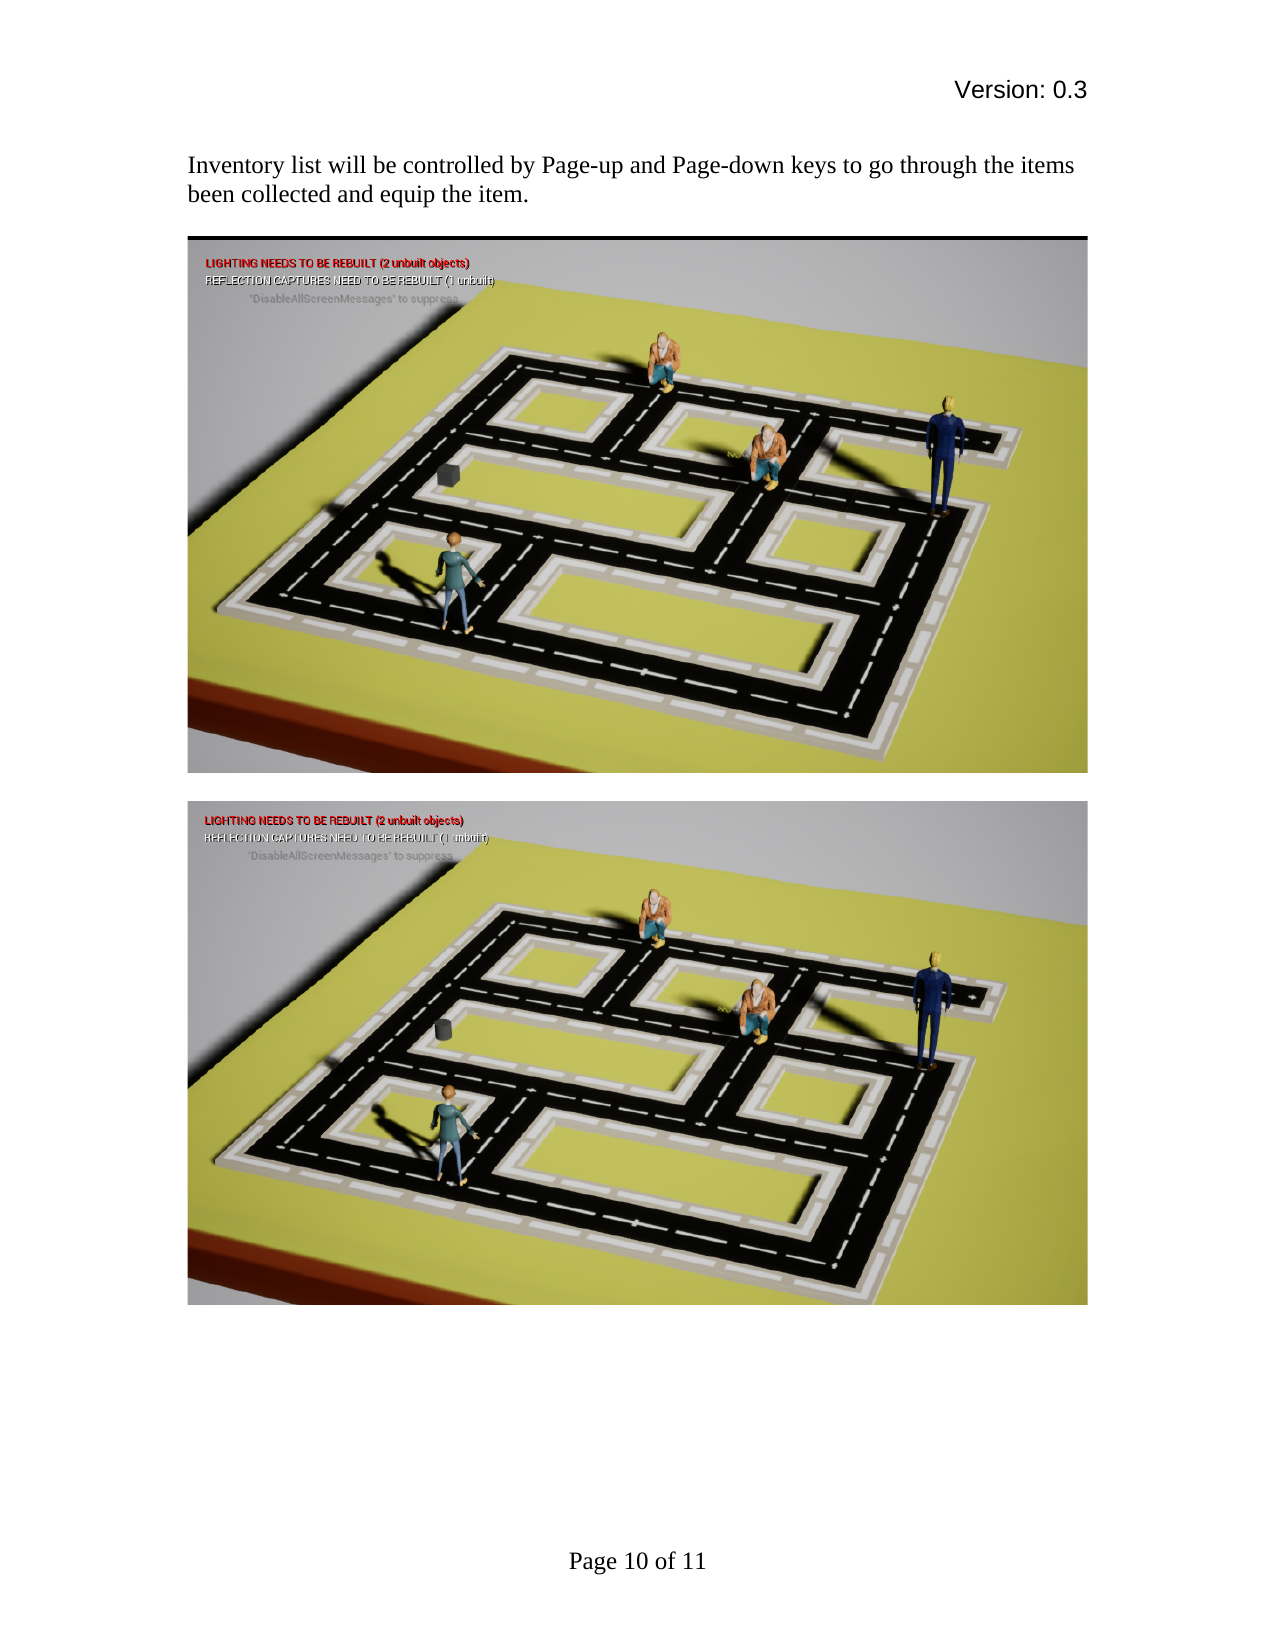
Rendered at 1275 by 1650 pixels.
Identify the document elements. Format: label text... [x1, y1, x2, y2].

picture [187, 236, 1088, 773]
picture [187, 801, 1088, 1305]
text Inventory list will be controlled by Page-up and Page-down keys to go through the items been collected and equip the item. [187, 150, 1087, 207]
